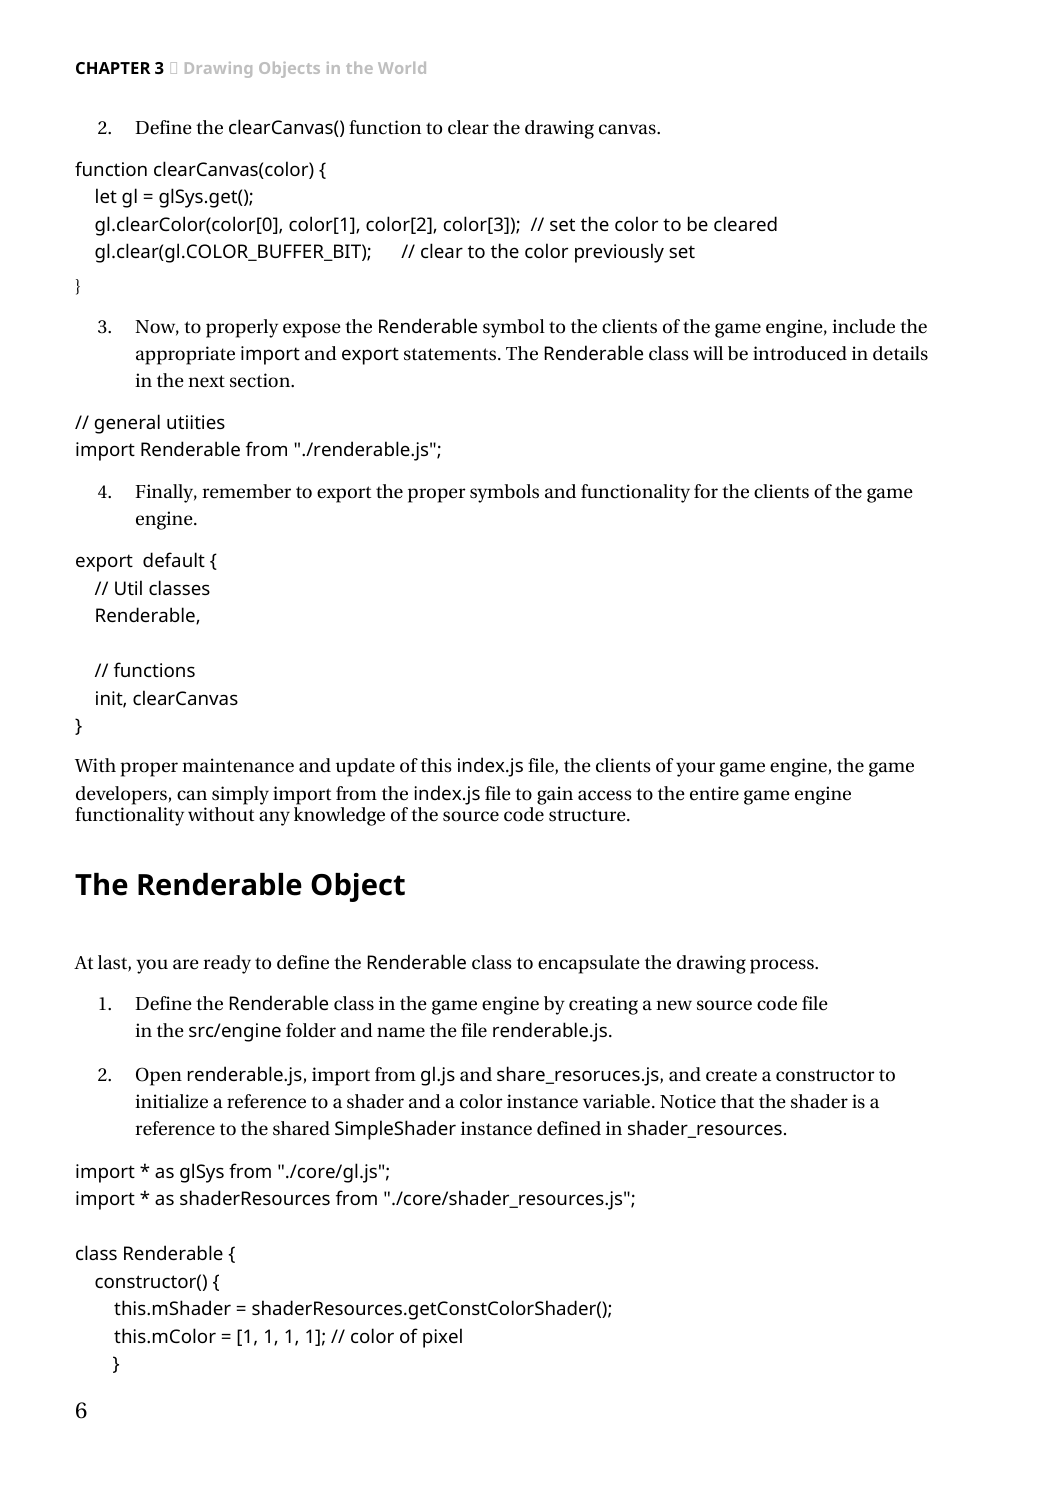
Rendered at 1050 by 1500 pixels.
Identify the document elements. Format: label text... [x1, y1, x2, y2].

text gl.clearColor(color[0], color[1], color[2], color[3]); // set the color to be cleared [75, 211, 937, 237]
list Now, to properly expose the Renderable symbol to the clients of the game engine, include the appropriate import and export statements. The Renderable class will be introduced in details in the next section. [97, 311, 937, 393]
text init, clearCanvas [75, 685, 937, 711]
text import * as shaderResources from "./core/shader_resources.js"; [75, 1185, 937, 1238]
text } [75, 713, 937, 738]
text this.mShader = shaderResources.getConstColorShader(); [75, 1295, 937, 1321]
subtitle The Renderable Object [75, 865, 937, 904]
list Open renderable.js, import from gl.js and share_resoruces.js, and create a constructor to initialize a reference to a shader and a color instance variable. Notice that the shader is a reference to the shared SimpleShader instance defined in shader_resources. [97, 1060, 937, 1141]
text } [75, 1350, 937, 1376]
text class Renderable { [75, 1240, 937, 1266]
text // functions [75, 658, 937, 683]
text At last, you are ready to define the Renderable class to encapsulate the drawing process. [75, 949, 937, 975]
list Define the Renderable class in the game engine by creating a new source code file in the src/engine folder and name the file renderable.js. [97, 989, 847, 1043]
text import Renderable from "./renderable.js"; [75, 437, 937, 462]
text } [75, 279, 937, 297]
list Define the clearCanvas() function to clear the drawing canvas. [97, 112, 937, 139]
text function clearCanvas(color) { [75, 156, 937, 182]
text gl.clear(gl.COLOR_BUFFER_BIT); // clear to the color previously set [75, 239, 937, 264]
text this.mColor = [1, 1, 1, 1]; // color of pixel [75, 1323, 937, 1348]
text export default { [75, 548, 937, 573]
text import * as glSys from "./core/gl.js"; [75, 1158, 937, 1183]
text constructor() { [75, 1268, 937, 1293]
text Renderable, [75, 603, 937, 628]
text // general utiities [75, 409, 937, 435]
text // Util classes [75, 575, 937, 601]
text With proper maintenance and update of this index.js file, the clients of your game engine, the game developers, can simply import from the index.js file to gain access to the entire game engine functionality without any knowledge of the source code structure. [75, 753, 937, 826]
list Finally, remember to export the proper symbols and functionality for the clients of the game engine. [97, 477, 937, 531]
text let gl = glSys.get(); [75, 184, 937, 209]
